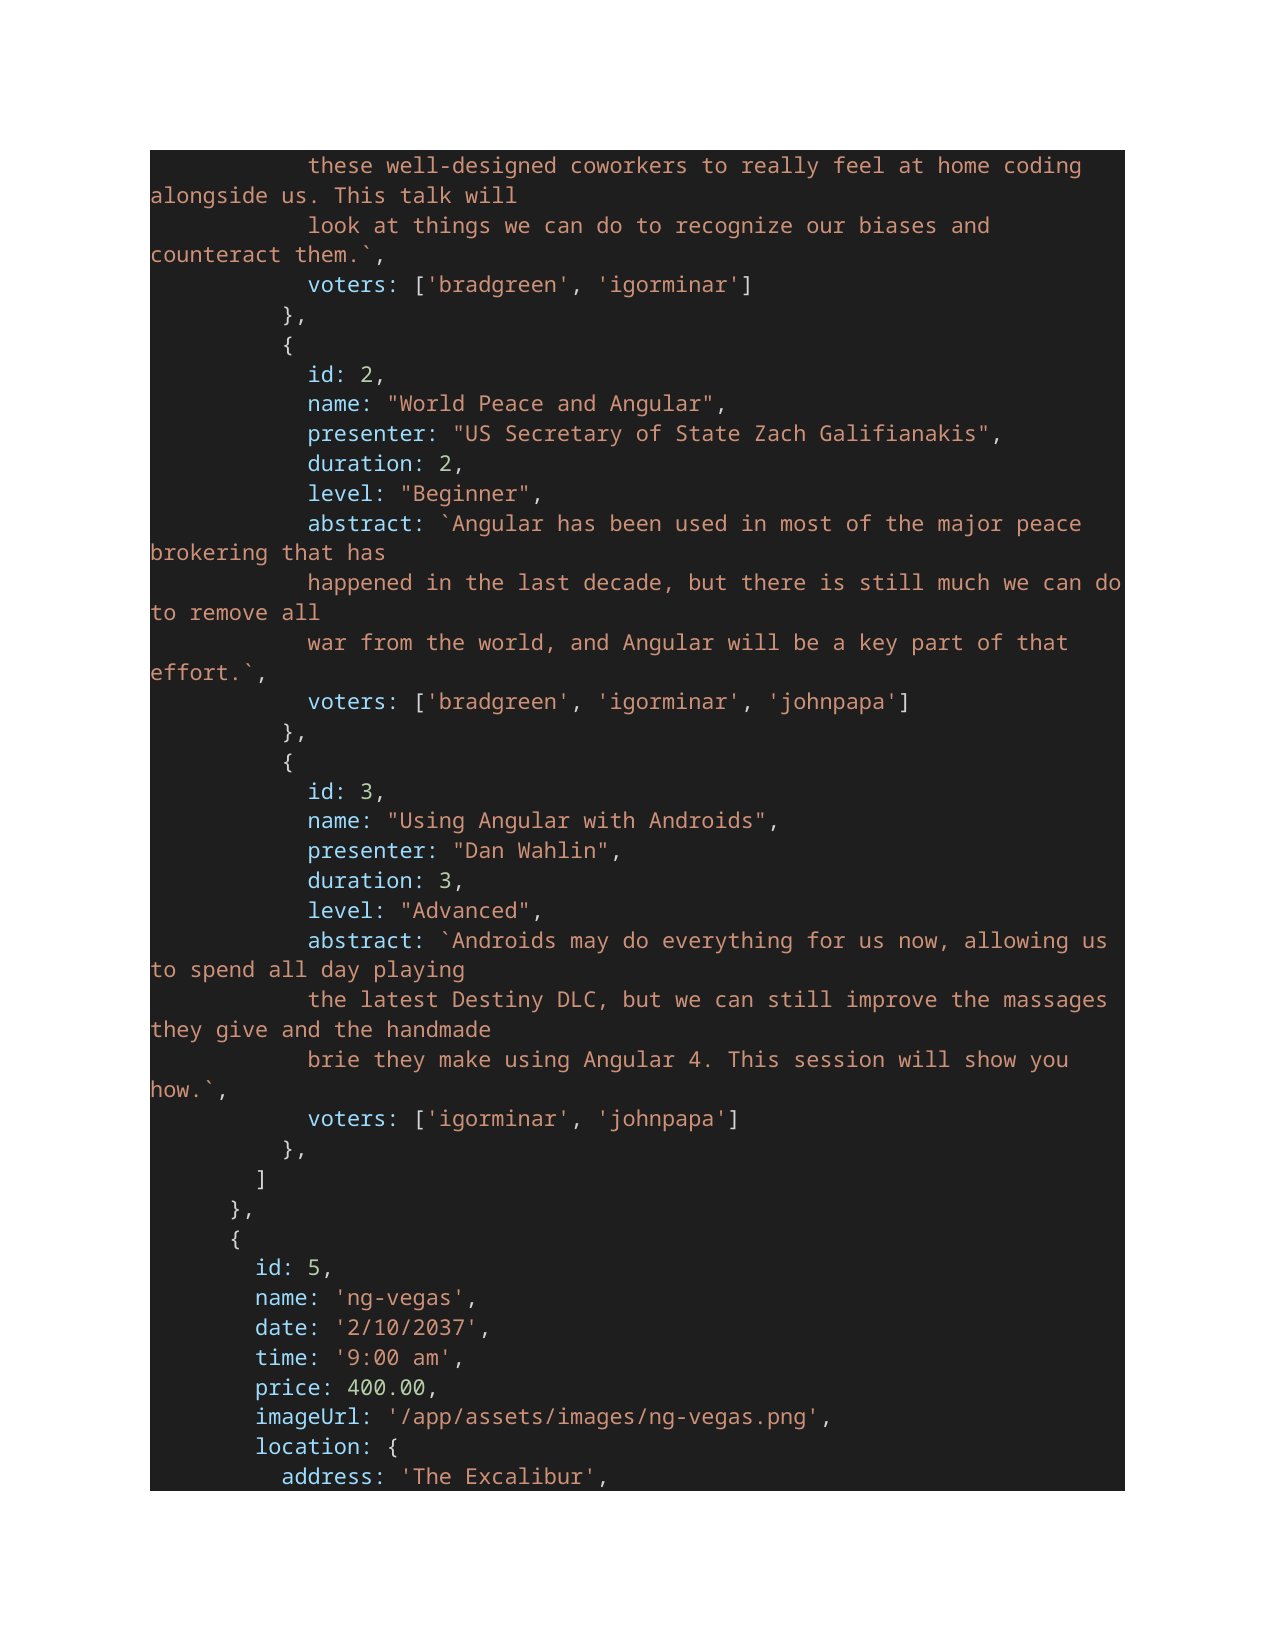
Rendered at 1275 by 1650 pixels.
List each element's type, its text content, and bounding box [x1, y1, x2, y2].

text abstract: `Angular has been used in most of the major peace brokering that has [150, 507, 1125, 567]
text }, [150, 1133, 1125, 1163]
text level: "Beginner", [150, 478, 1125, 507]
text presenter: "Dan Wahlin", [150, 835, 1125, 865]
text location: { [150, 1431, 1125, 1461]
text happened in the last decade, but there is still much we can do to remove all [150, 567, 1125, 627]
text ] [150, 1163, 1125, 1193]
text address: 'The Excalibur', [150, 1461, 1125, 1491]
text { [150, 1222, 1125, 1252]
text level: "Advanced", [150, 895, 1125, 924]
text duration: 3, [150, 865, 1125, 895]
text look at things we can do to recognize our biases and counteract them.`, [150, 209, 1125, 269]
text voters: ['bradgreen', 'igorminar'] [150, 269, 1125, 299]
text war from the world, and Angular will be a key part of that effort.`, [150, 627, 1125, 686]
text these well-designed coworkers to really feel at home coding alongside us. This talk will [150, 150, 1125, 209]
text abstract: `Androids may do everything for us now, allowing us to spend all day playing [150, 924, 1125, 984]
text id: 3, [150, 776, 1125, 805]
text name: "Using Angular with Androids", [150, 805, 1125, 835]
text { [150, 329, 1125, 358]
text name: 'ng-vegas', [150, 1282, 1125, 1312]
text the latest Destiny DLC, but we can still improve the massages they give and the handmade [150, 984, 1125, 1044]
text }, [150, 299, 1125, 329]
text time: '9:00 am', [150, 1342, 1125, 1371]
text presenter: "US Secretary of State Zach Galifianakis", [150, 418, 1125, 448]
text voters: ['bradgreen', 'igorminar', 'johnpapa'] [150, 686, 1125, 716]
text }, [150, 1193, 1125, 1222]
text { [150, 746, 1125, 776]
text }, [150, 716, 1125, 746]
text price: 400.00, [150, 1371, 1125, 1401]
text imageUrl: '/app/assets/images/ng-vegas.png', [150, 1401, 1125, 1431]
text brie they make using Angular 4. This session will show you how.`, [150, 1044, 1125, 1103]
text duration: 2, [150, 448, 1125, 478]
text id: 5, [150, 1252, 1125, 1282]
text voters: ['igorminar', 'johnpapa'] [150, 1103, 1125, 1133]
text date: '2/10/2037', [150, 1312, 1125, 1342]
text id: 2, [150, 358, 1125, 388]
text name: "World Peace and Angular", [150, 388, 1125, 418]
